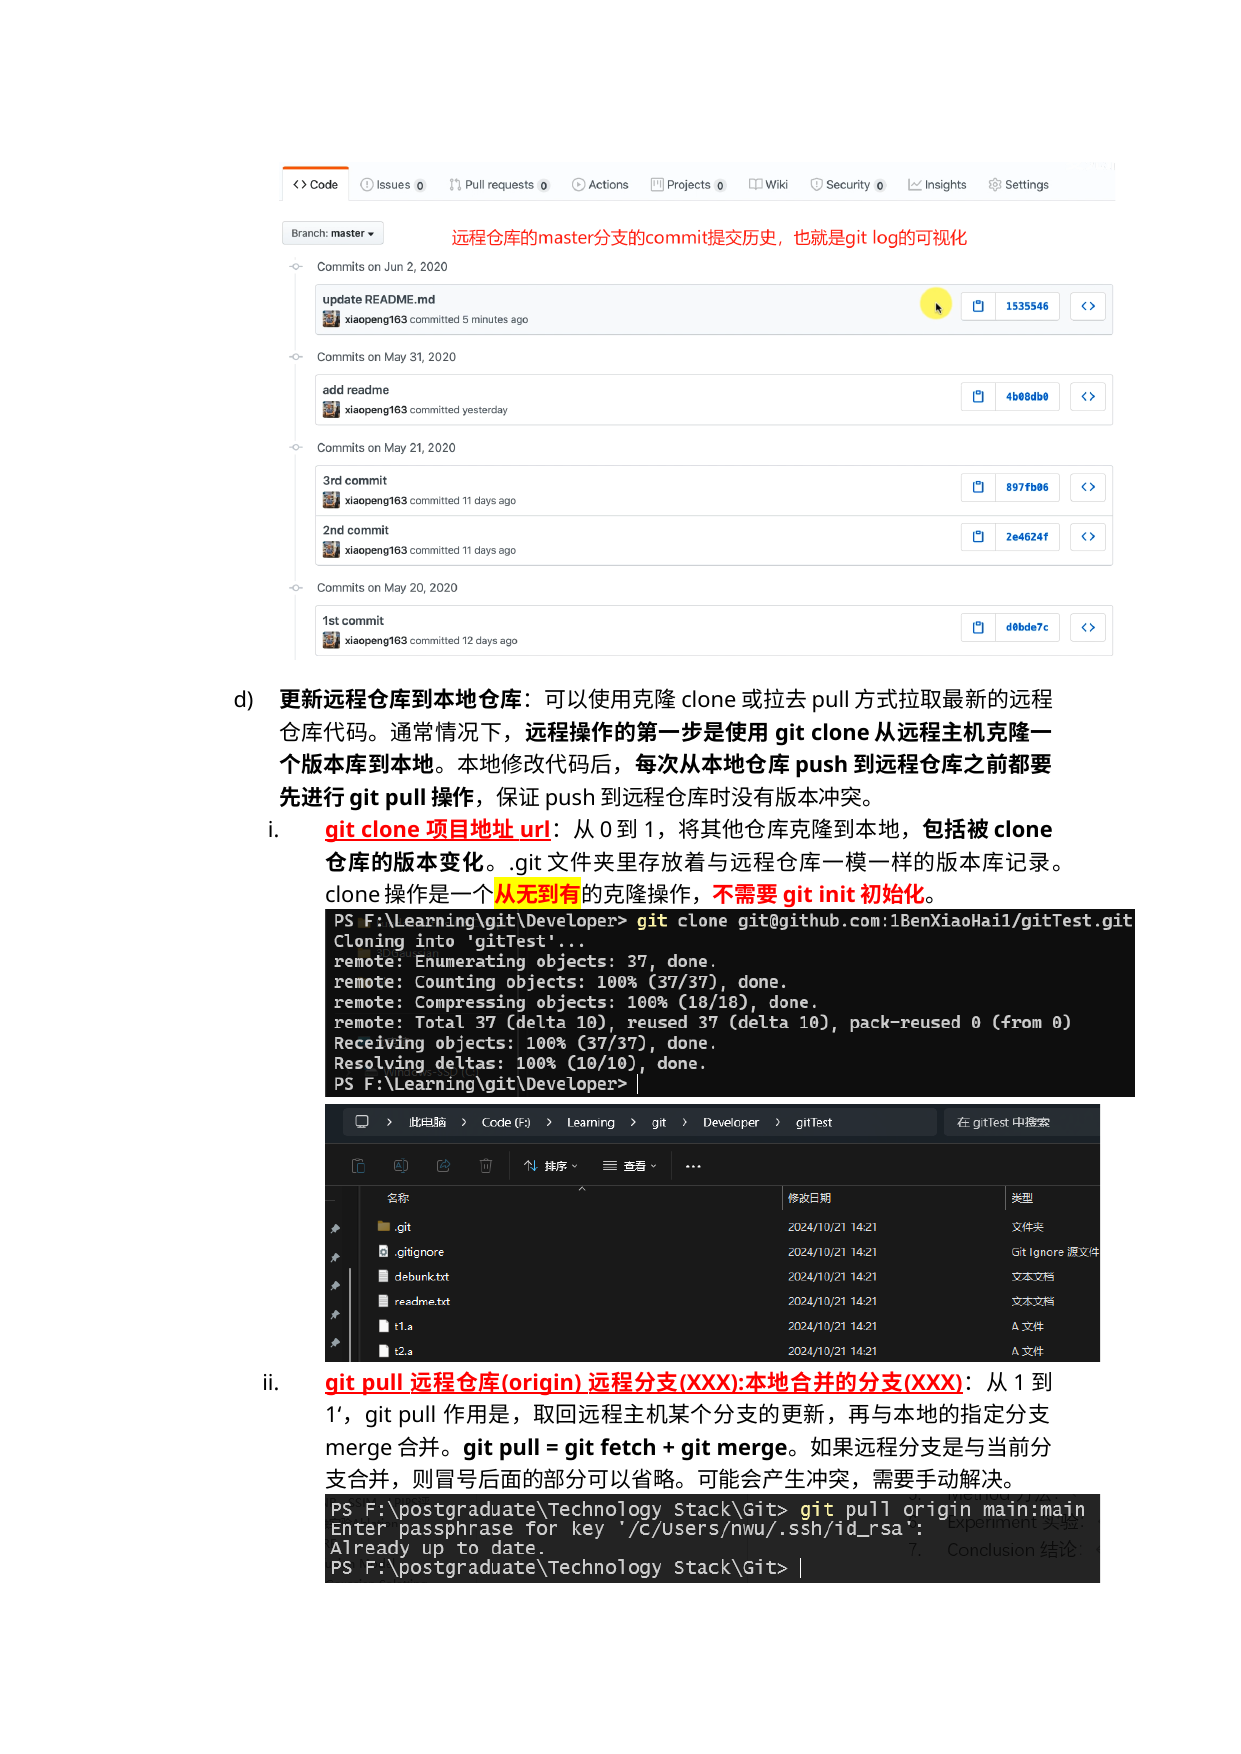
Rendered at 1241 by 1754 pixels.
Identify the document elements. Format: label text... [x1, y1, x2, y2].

picture [325, 909, 1135, 1097]
list 更新远程仓库到本地仓库：可以使用克隆clone或拉去pull方式拉取最新的远程仓库代码。通常情况下，远程操作的第一步是使用git clone从远程主机克隆一个版本库到本地。本地修改代码后，每次从本地仓库push到远程仓库之前都要先进行git pull操作，保证push到远程仓库时没有版本冲突。 [233, 682, 1053, 812]
picture [325, 1494, 1100, 1583]
picture [279, 162, 1116, 660]
picture [325, 1104, 1101, 1362]
list git pull 远程仓库(origin) 远程分支(XXX):本地合并的分支(XXX)：从1到1‘，git pull 作用是，取回远程主机某个分支的更新，再与本地的指定分支merge合并。git pull = git fetch + git merge。如果远程分支是与当前分支合并，则冒号后面的部分可以省略。可能会产生冲突，需要手动解决。 [279, 1364, 1053, 1494]
list git clone 项目地址url：从0到1，将其他仓库克隆到本地，包括被clone仓库的版本变化。.git文件夹里存放着与远程仓库一模一样的版本库记录。clone操作是一个从无到有的克隆操作，不需要git init初始化。 [279, 812, 1053, 909]
